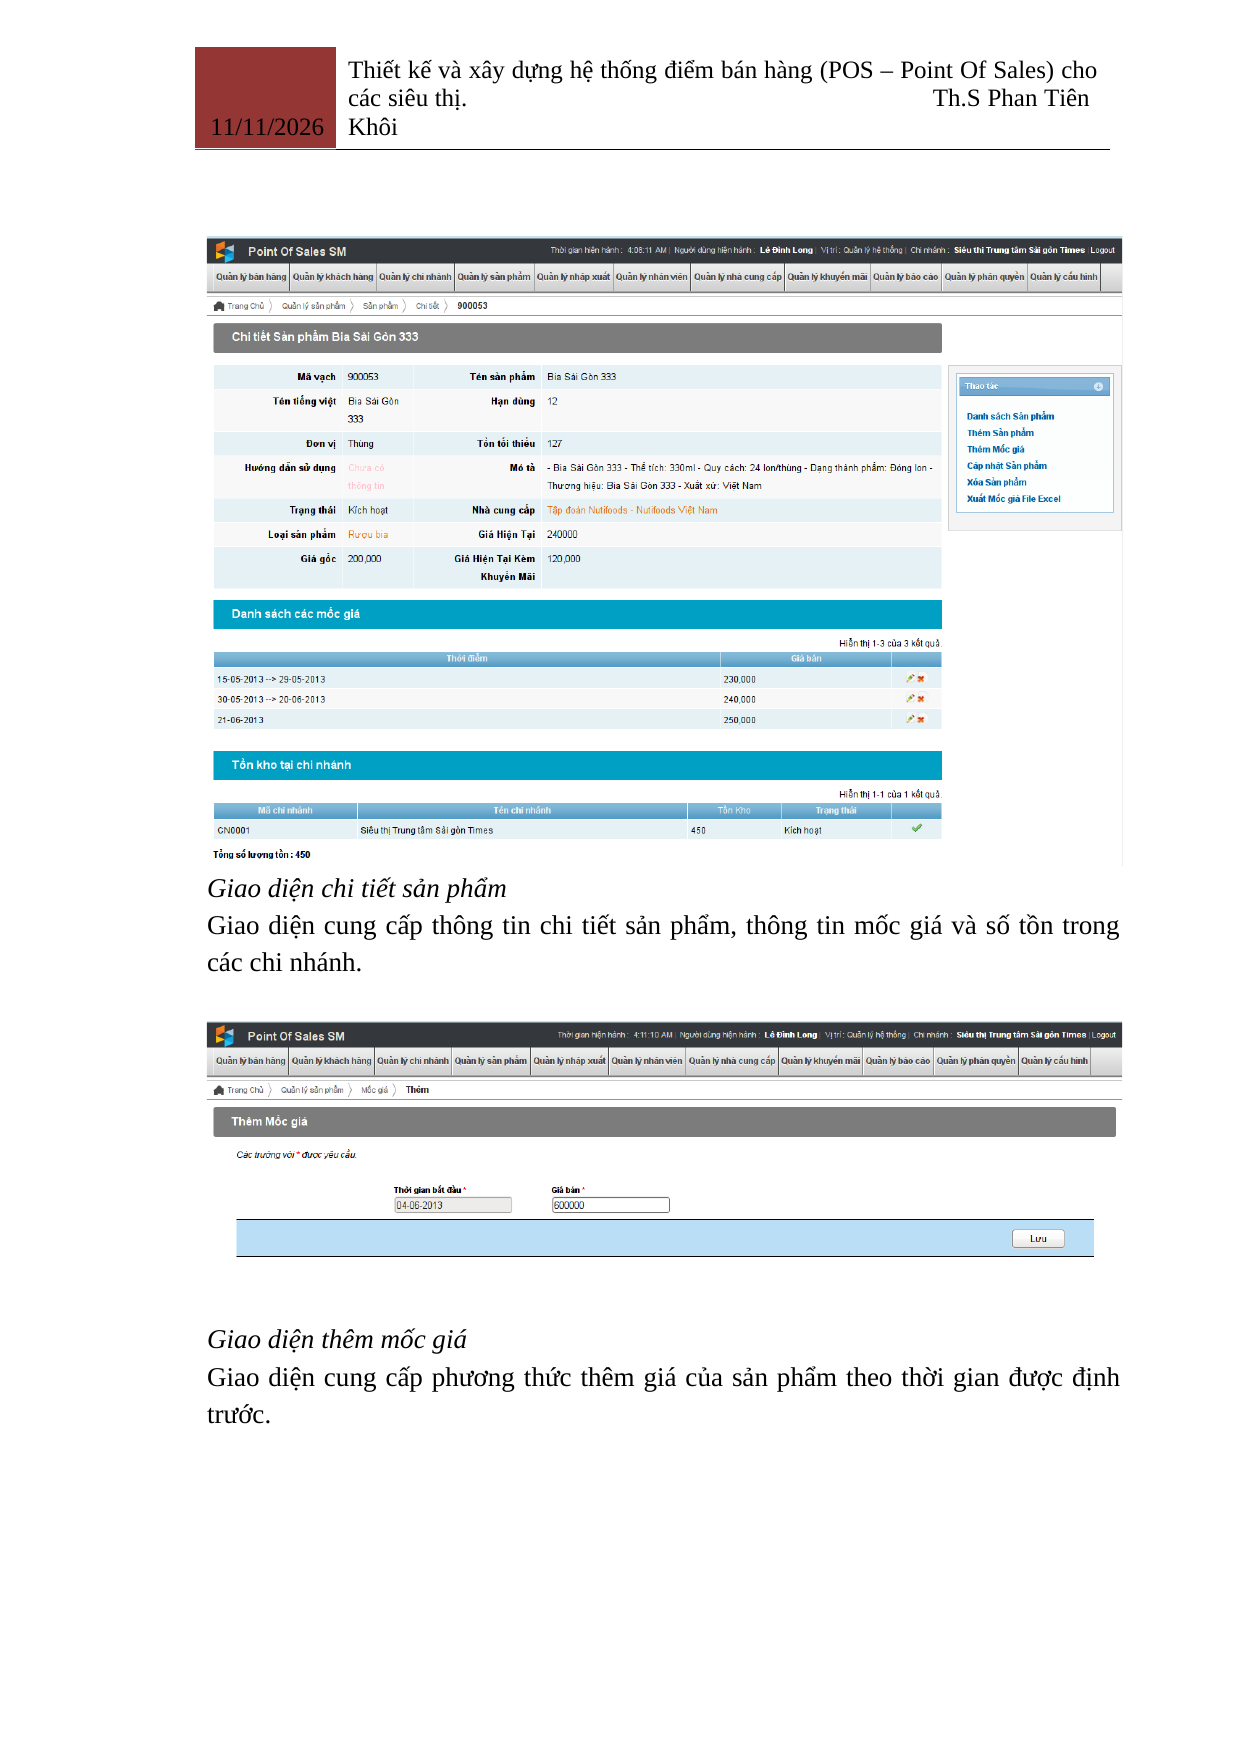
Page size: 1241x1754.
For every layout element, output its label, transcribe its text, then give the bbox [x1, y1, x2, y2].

picture [206, 1021, 1123, 1318]
text Giao diện cung cấp phương thức thêm giá của sản phẩm theo thời gian được định trước. [207, 1361, 1122, 1429]
text Giao diện thêm mốc giá [207, 1323, 1122, 1355]
picture [206, 236, 1123, 866]
text Giao diện cung cấp thông tin chi tiết sản phẩm, thông tin mốc giá và số tồn trong các chi nhánh. [207, 909, 1122, 977]
text Giao diện chi tiết sản phẩm [207, 872, 1122, 903]
